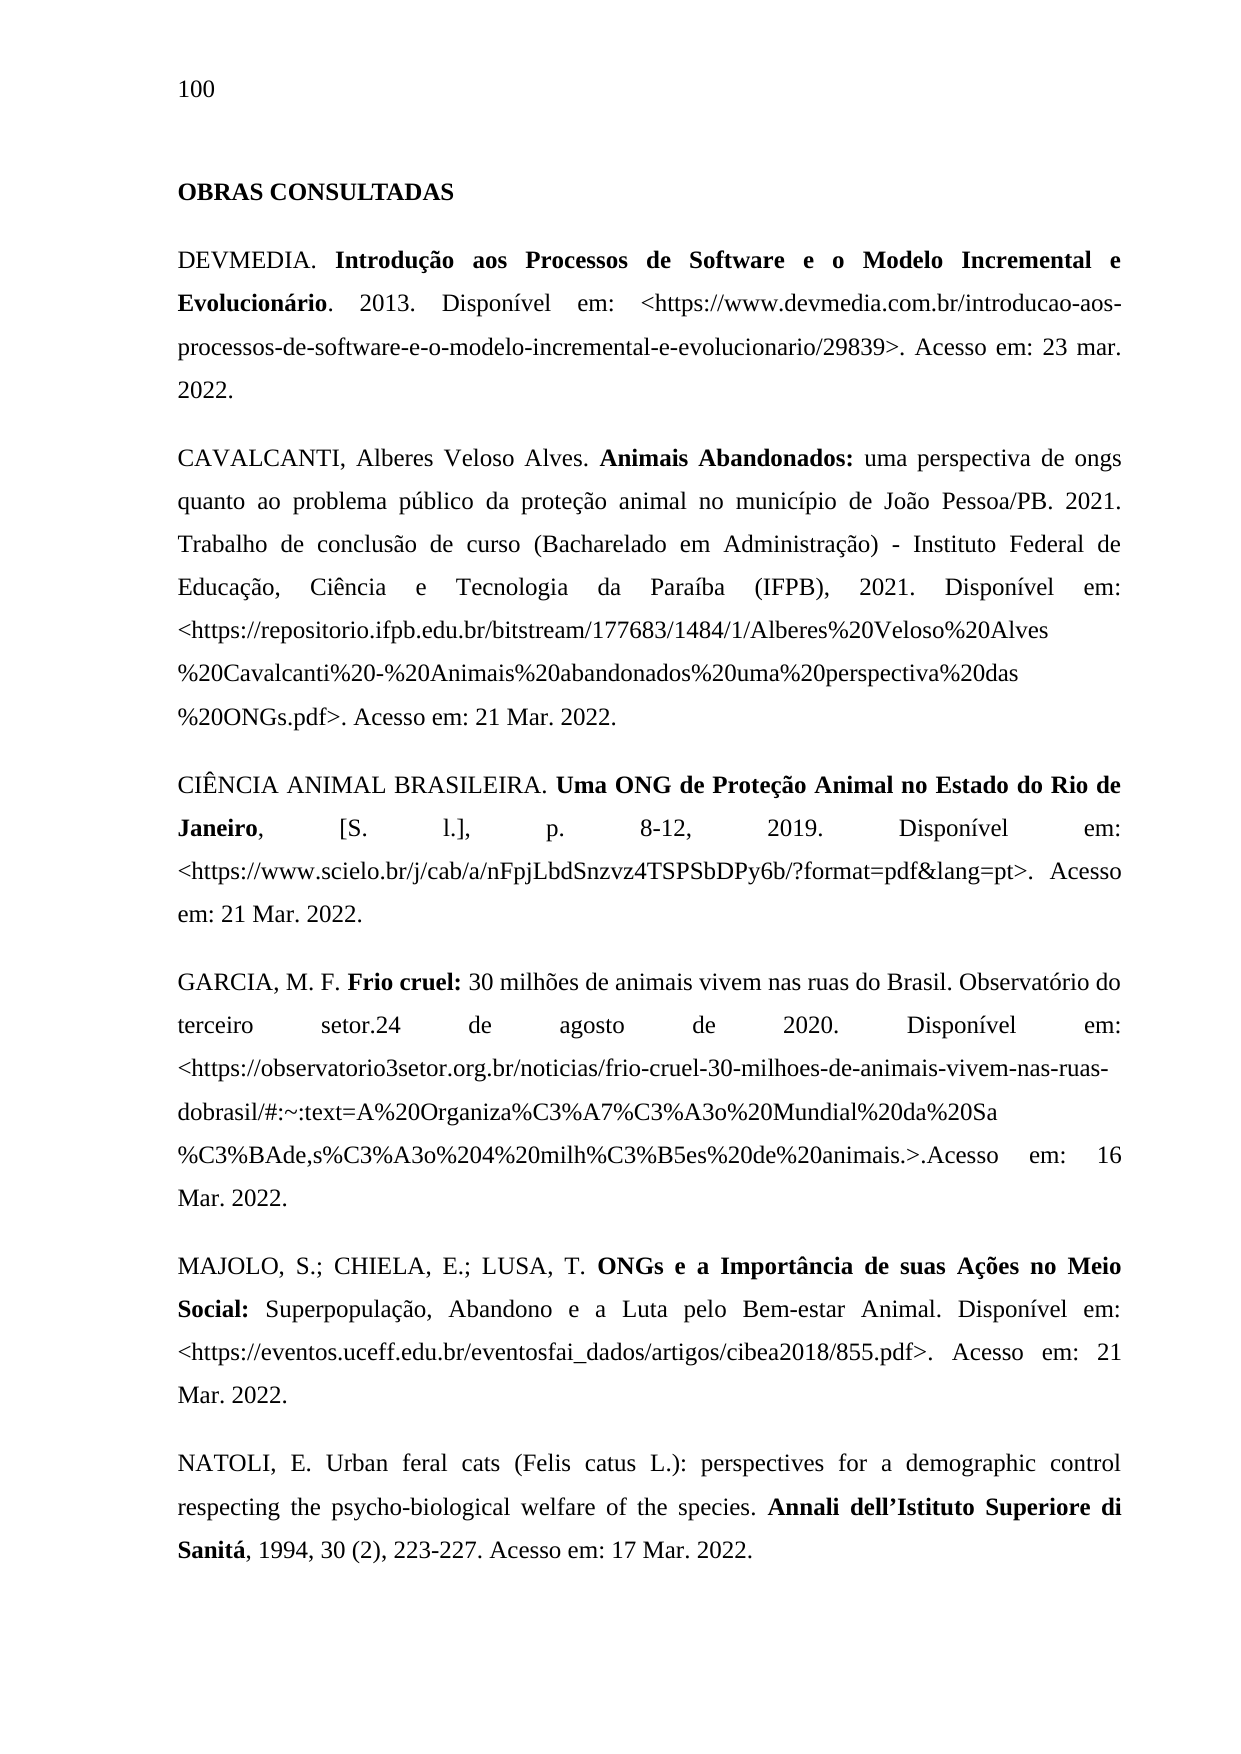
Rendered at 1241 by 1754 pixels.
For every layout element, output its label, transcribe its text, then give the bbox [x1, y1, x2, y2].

text GARCIA, M. F. Frio cruel: 30 milhões de animais vivem nas ruas do Brasil. Observatório do terceiro setor.24 de agosto de 2020. Disponível em: <https://observatorio3setor.org.br/noticias/frio-cruel-30-milhoes-de-animais-vivem-nas-ruas-dobrasil/#:~:text=A%20Organiza%C3%A7%C3%A3o%20Mundial%20da%20Sa%C3%BAde,s%C3%A3o%204%20milh%C3%B5es%20de%20animais.>.Acesso em: 16 Mar. 2022. [177, 967, 1122, 1212]
text DEVMEDIA. Introdução aos Processos de Software e o Modelo Incremental e Evolucionário. 2013. Disponível em: <https://www.devmedia.com.br/introducao-aos-processos-de-software-e-o-modelo-incremental-e-evolucionario/29839>. Acesso em: 23 mar. 2022. [177, 245, 1122, 403]
text MAJOLO, S.; CHIELA, E.; LUSA, T. ONGs e a Importância de suas Ações no Meio Social: Superpopulação, Abandono e a Luta pelo Bem-estar Animal. Disponível em: <https://eventos.uceff.edu.br/eventosfai_dados/artigos/cibea2018/855.pdf>. Acesso em: 21 Mar. 2022. [177, 1251, 1122, 1409]
text CIÊNCIA ANIMAL BRASILEIRA. Uma ONG de Proteção Animal no Estado do Rio de Janeiro, [S. l.], p. 8-12, 2019. Disponível em: <https://www.scielo.br/j/cab/a/nFpjLbdSnzvz4TSPSbDPy6b/?format=pdf&lang=pt>. Acesso em: 21 Mar. 2022. [177, 770, 1122, 928]
text CAVALCANTI, Alberes Veloso Alves. Animais Abandonados: uma perspectiva de ongs quanto ao problema público da proteção animal no município de João Pessoa/PB. 2021. Trabalho de conclusão de curso (Bacharelado em Administração) - Instituto Federal de Educação, Ciência e Tecnologia da Paraíba (IFPB), 2021. Disponível em: <https://repositorio.ifpb.edu.br/bitstream/177683/1484/1/Alberes%20Veloso%20Alves%20Cavalcanti%20-%20Animais%20abandonados%20uma%20perspectiva%20das %20ONGs.pdf>. Acesso em: 21 Mar. 2022. [177, 443, 1122, 730]
text NATOLI, E. Urban feral cats (Felis catus L.): perspectives for a demographic control respecting the psycho-biological welfare of the species. Annali dell’Istituto Superiore di Sanitá, 1994, 30 (2), 223-227. Acesso em: 17 Mar. 2022. [177, 1448, 1122, 1563]
subtitle OBRAS CONSULTADAS [177, 177, 1122, 206]
